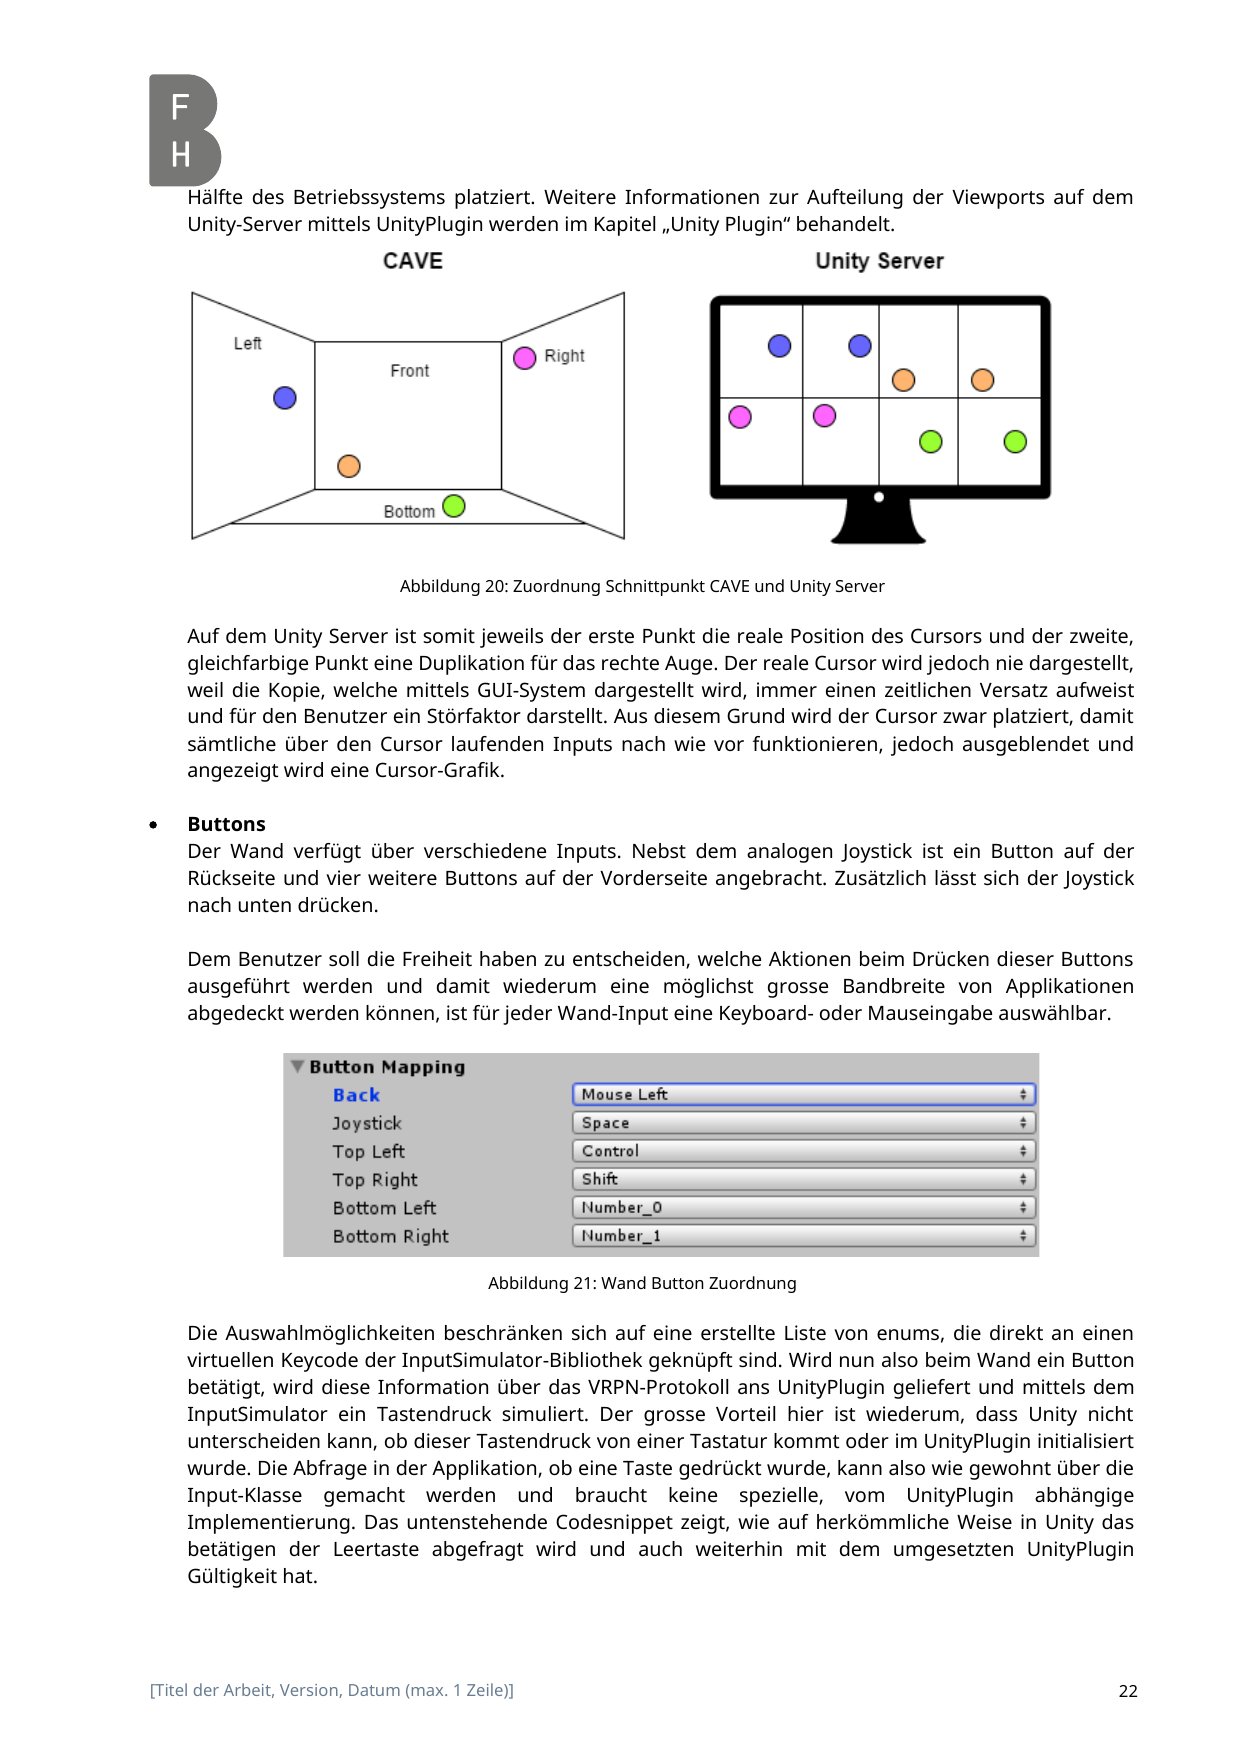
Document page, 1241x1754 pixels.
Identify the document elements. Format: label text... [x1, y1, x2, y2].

list Auf dem Unity Server ist somit jeweils der erste Punkt die reale Position des Cursors und der zweite, gleichfarbige Punkt eine Duplikation für das rechte Auge. Der reale Cursor wird jedoch nie dargestellt, weil die Kopie, welche mittels GUI-System dargestellt wird, immer einen zeitlichen Versatz aufweist und für den Benutzer ein Störfaktor darstellt. Aus diesem Grund wird der Cursor zwar platziert, damit sämtliche über den Cursor laufenden Inputs nach wie vor funktionieren, jedoch ausgeblendet und angezeigt wird eine Cursor-Grafik. [187, 622, 1136, 784]
text Dem Benutzer soll die Freiheit haben zu entscheiden, welche Aktionen beim Drücken dieser Buttons ausgeführt werden und damit wiederum eine möglichst grosse Bandbreite von Applikationen abgedeckt werden können, ist für jeder Wand-Input eine Keyboard- oder Mauseingabe auswählbar. [187, 946, 1136, 1027]
list Buttons [149, 811, 1136, 838]
text Die Auswahlmöglichkeiten beschränken sich auf eine erstellte Liste von enums, die direkt an einen virtuellen Keycode der InputSimulator-Bibliothek geknüpft sind. Wird nun also beim Wand ein Button betätigt, wird diese Information über das VRPN-Protokoll ans UnityPlugin geliefert und mittels dem InputSimulator ein Tastendruck simuliert. Der grosse Vorteil hier ist wiederum, dass Unity nicht unterscheiden kann, ob dieser Tastendruck von einer Tastatur kommt oder im UnityPlugin initialisiert wurde. Die Abfrage in der Applikation, ob eine Taste gedrückt wurde, kann also wie gewohnt über die Input-Klasse gemacht werden und braucht keine spezielle, vom UnityPlugin abhängige Implementierung. Das untenstehende Codesnippet zeigt, wie auf herkömmliche Weise in Unity das betätigen der Leertaste abgefragt wird und auch weiterhin mit dem umgesetzten UnityPlugin Gültigkeit hat. [187, 1319, 1136, 1589]
text Abbildung 20: Zuordnung Schnittpunkt CAVE und Unity Server [149, 571, 1136, 597]
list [187, 183, 1136, 237]
picture [283, 1053, 1040, 1257]
text Der Wand verfügt über verschiedene Inputs. Nebst dem analogen Joystick ist ein Button auf der Rückseite und vier weitere Buttons auf der Vorderseite angebracht. Zusätzlich lässt sich der Joystick nach unten drücken. [187, 838, 1136, 919]
text Abbildung 21: Wand Button Zuordnung [149, 1269, 1136, 1294]
